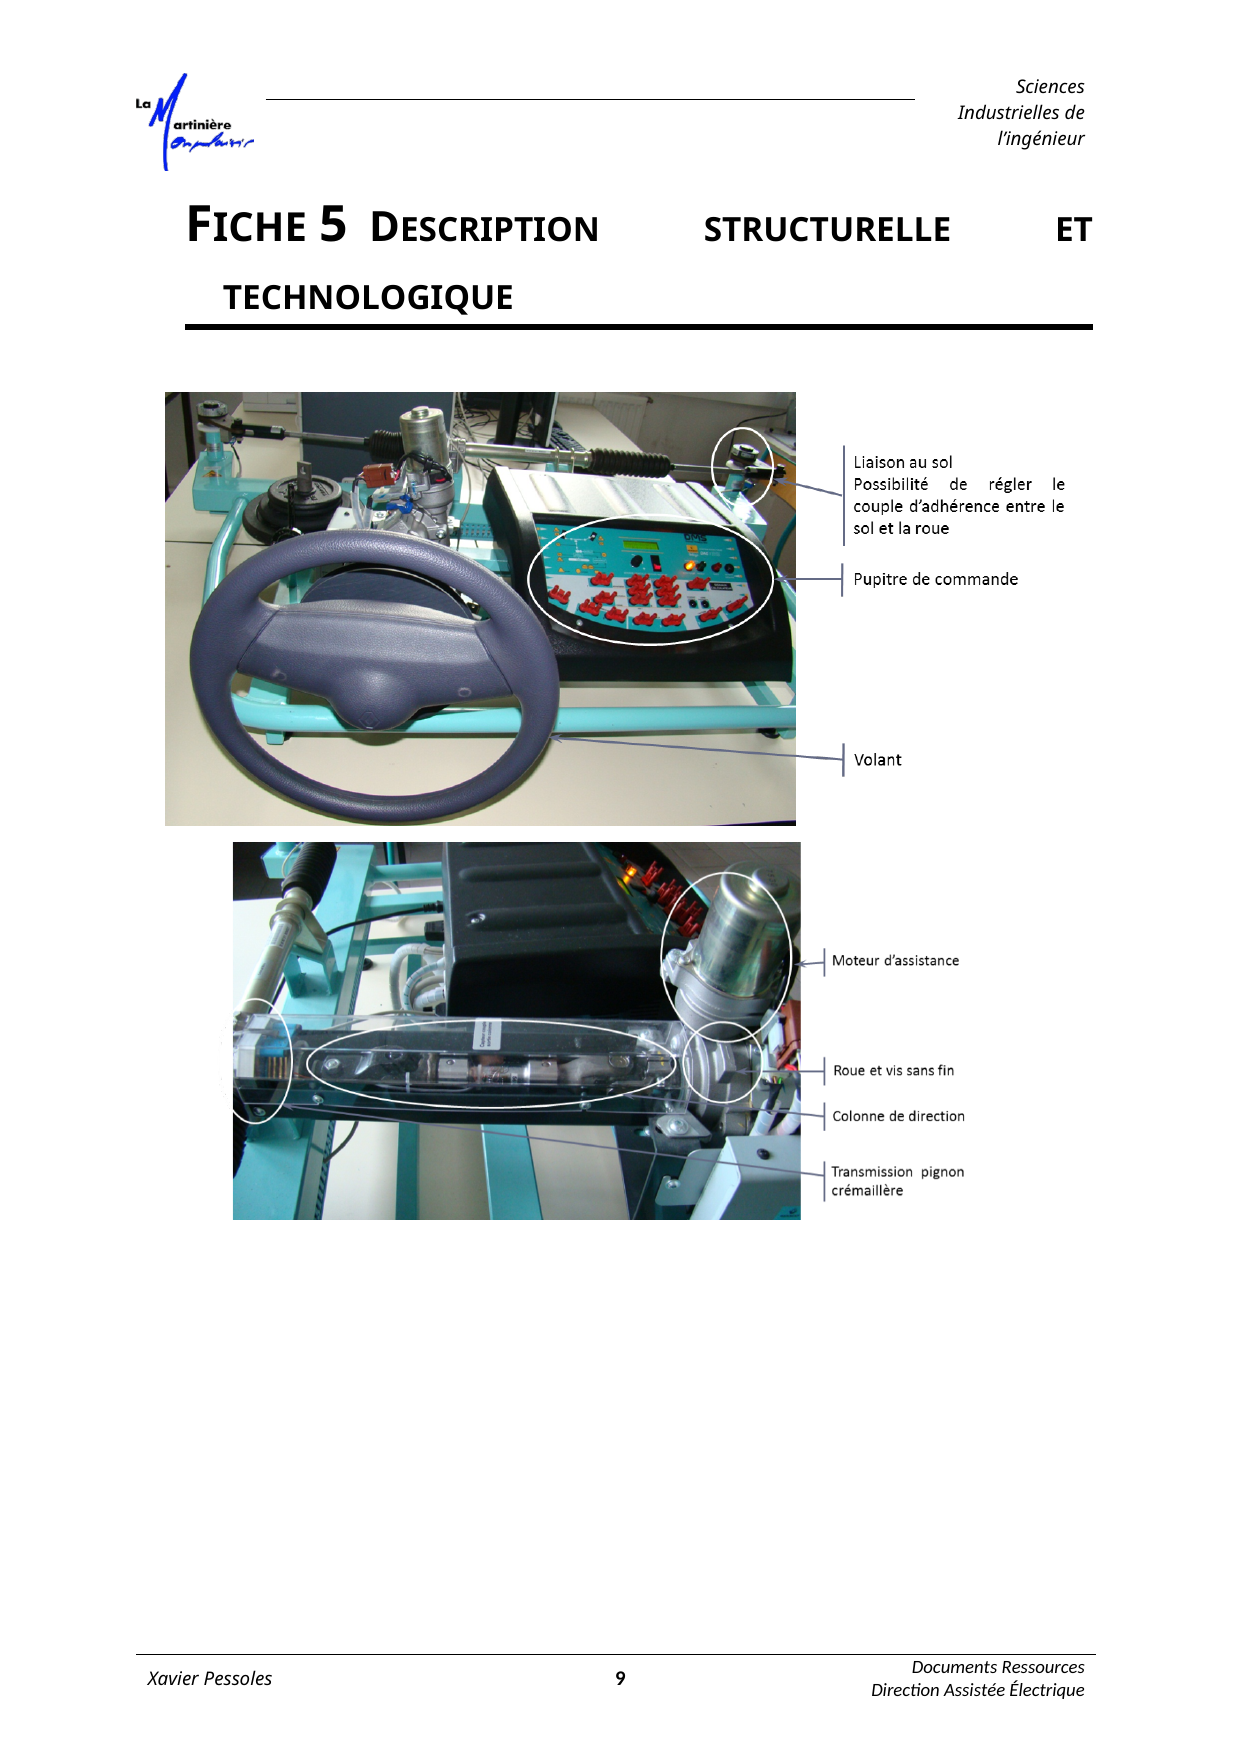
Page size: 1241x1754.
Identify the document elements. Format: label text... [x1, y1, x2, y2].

picture [165, 392, 1076, 826]
subtitle Description structurelle et technologique [185, 188, 1093, 324]
picture [136, 73, 254, 171]
picture [217, 842, 1023, 1220]
